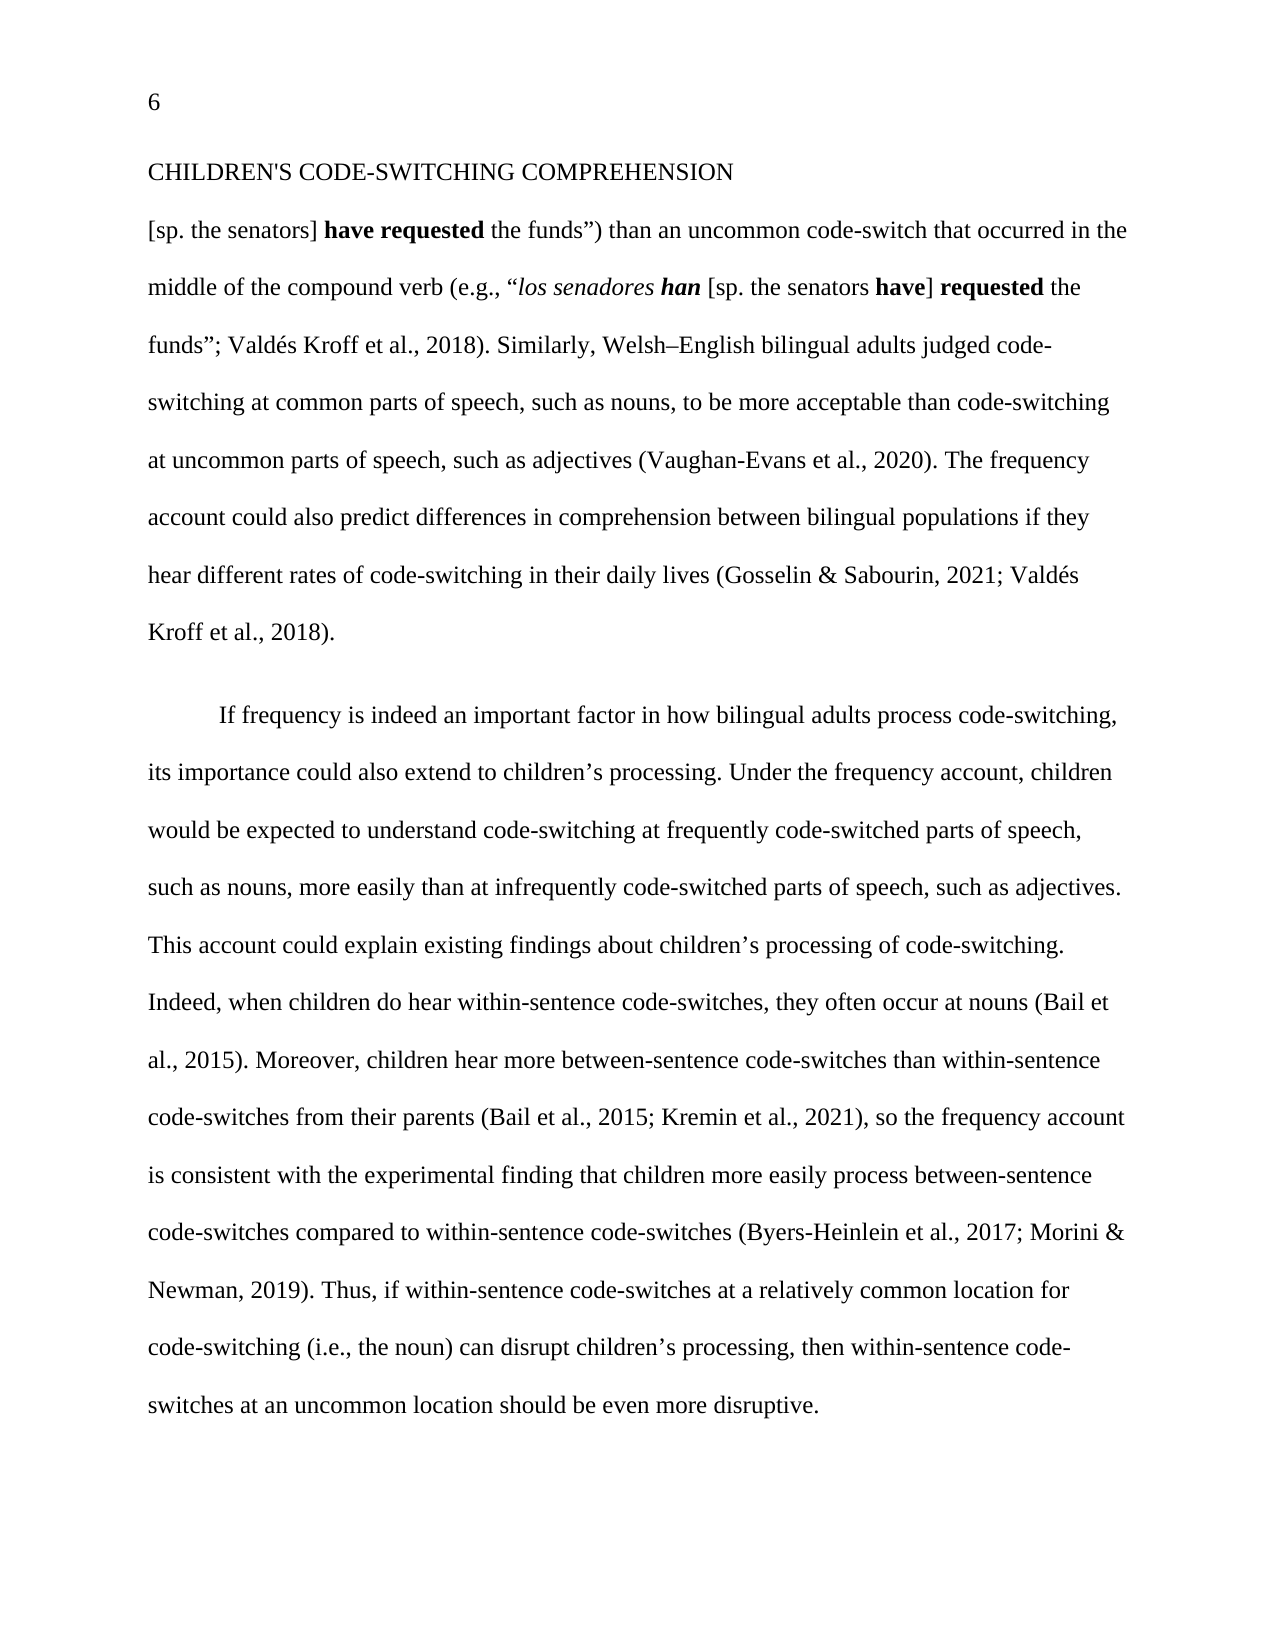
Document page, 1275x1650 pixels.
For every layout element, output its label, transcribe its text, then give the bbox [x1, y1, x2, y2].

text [148, 215, 1127, 646]
text If frequency is indeed an important factor in how bilingual adults process code-switching, its importance could also extend to children’s processing. Under the frequency account, children would be expected to understand code-switching at frequently code-switched parts of speech, such as nouns, more easily than at infrequently code-switched parts of speech, such as adjectives. This account could explain existing findings about children’s processing of code-switching. Indeed, when children do hear within-sentence code-switches, they often occur at nouns (Bail et al., 2015). Moreover, children hear more between-sentence code-switches than within-sentence code-switches from their parents (Bail et al., 2015; Kremin et al., 2021), so the frequency account is consistent with the experimental finding that children more easily process between-sentence code-switches compared to within-sentence code-switches (Byers-Heinlein et al., 2017; Morini & Newman, 2019). Thus, if within-sentence code-switches at a relatively common location for code-switching (i.e., the noun) can disrupt children’s processing, then within-sentence code-switches at an uncommon location should be even more disruptive. [148, 700, 1127, 1419]
